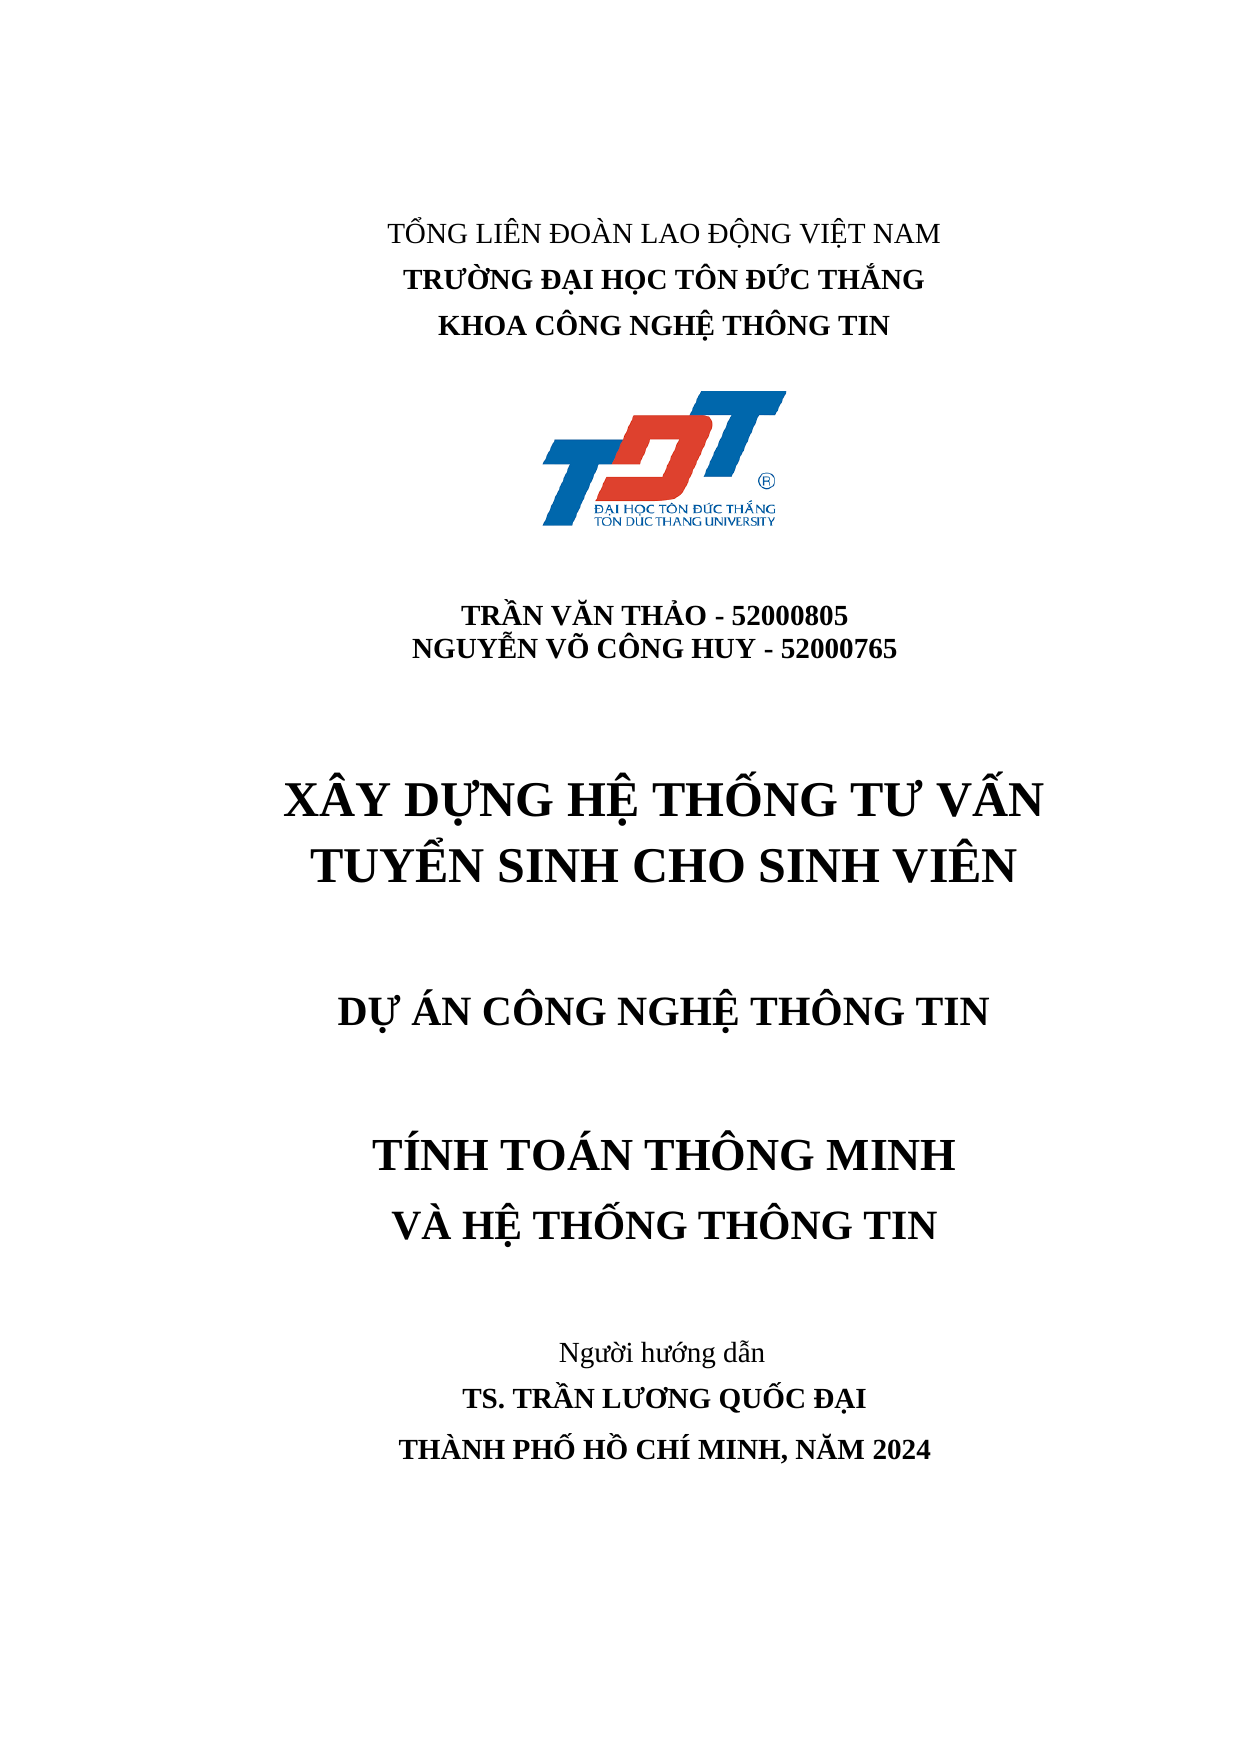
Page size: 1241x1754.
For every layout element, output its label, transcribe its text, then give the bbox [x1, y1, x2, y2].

text TS. TRẦN LƯƠNG QUỐC ĐẠI [207, 1381, 1122, 1415]
text TÍNH TOÁN THÔNG MINH [207, 1127, 1122, 1180]
text VÀ HỆ THỐNG THÔNG TIN [207, 1200, 1122, 1248]
text XÂY DỰNG HỆ THỐNG TƯ VẤN TUYỂN SINH CHO SINH VIÊN [263, 769, 1065, 893]
text THÀNH PHỐ HỒ CHÍ MINH, NĂM 2024 [207, 1432, 1122, 1466]
text NGUYỄN VÕ CÔNG HUY - 52000765 [192, 631, 1117, 665]
text DỰ ÁN CÔNG NGHỆ THÔNG TIN [253, 986, 1074, 1034]
text KHOA CÔNG NGHỆ THÔNG TIN [263, 308, 1065, 342]
picture [542, 391, 787, 526]
text TRƯỜNG ĐẠI HỌC TÔN ĐỨC THẮNG [263, 262, 1065, 296]
text TỔNG LIÊN ĐOÀN LAO ĐỘNG VIỆT NAM [263, 216, 1065, 250]
text TRẦN VĂN THẢO - 52000805 [192, 598, 1117, 631]
text Người hướng dẫn [207, 1335, 1117, 1369]
